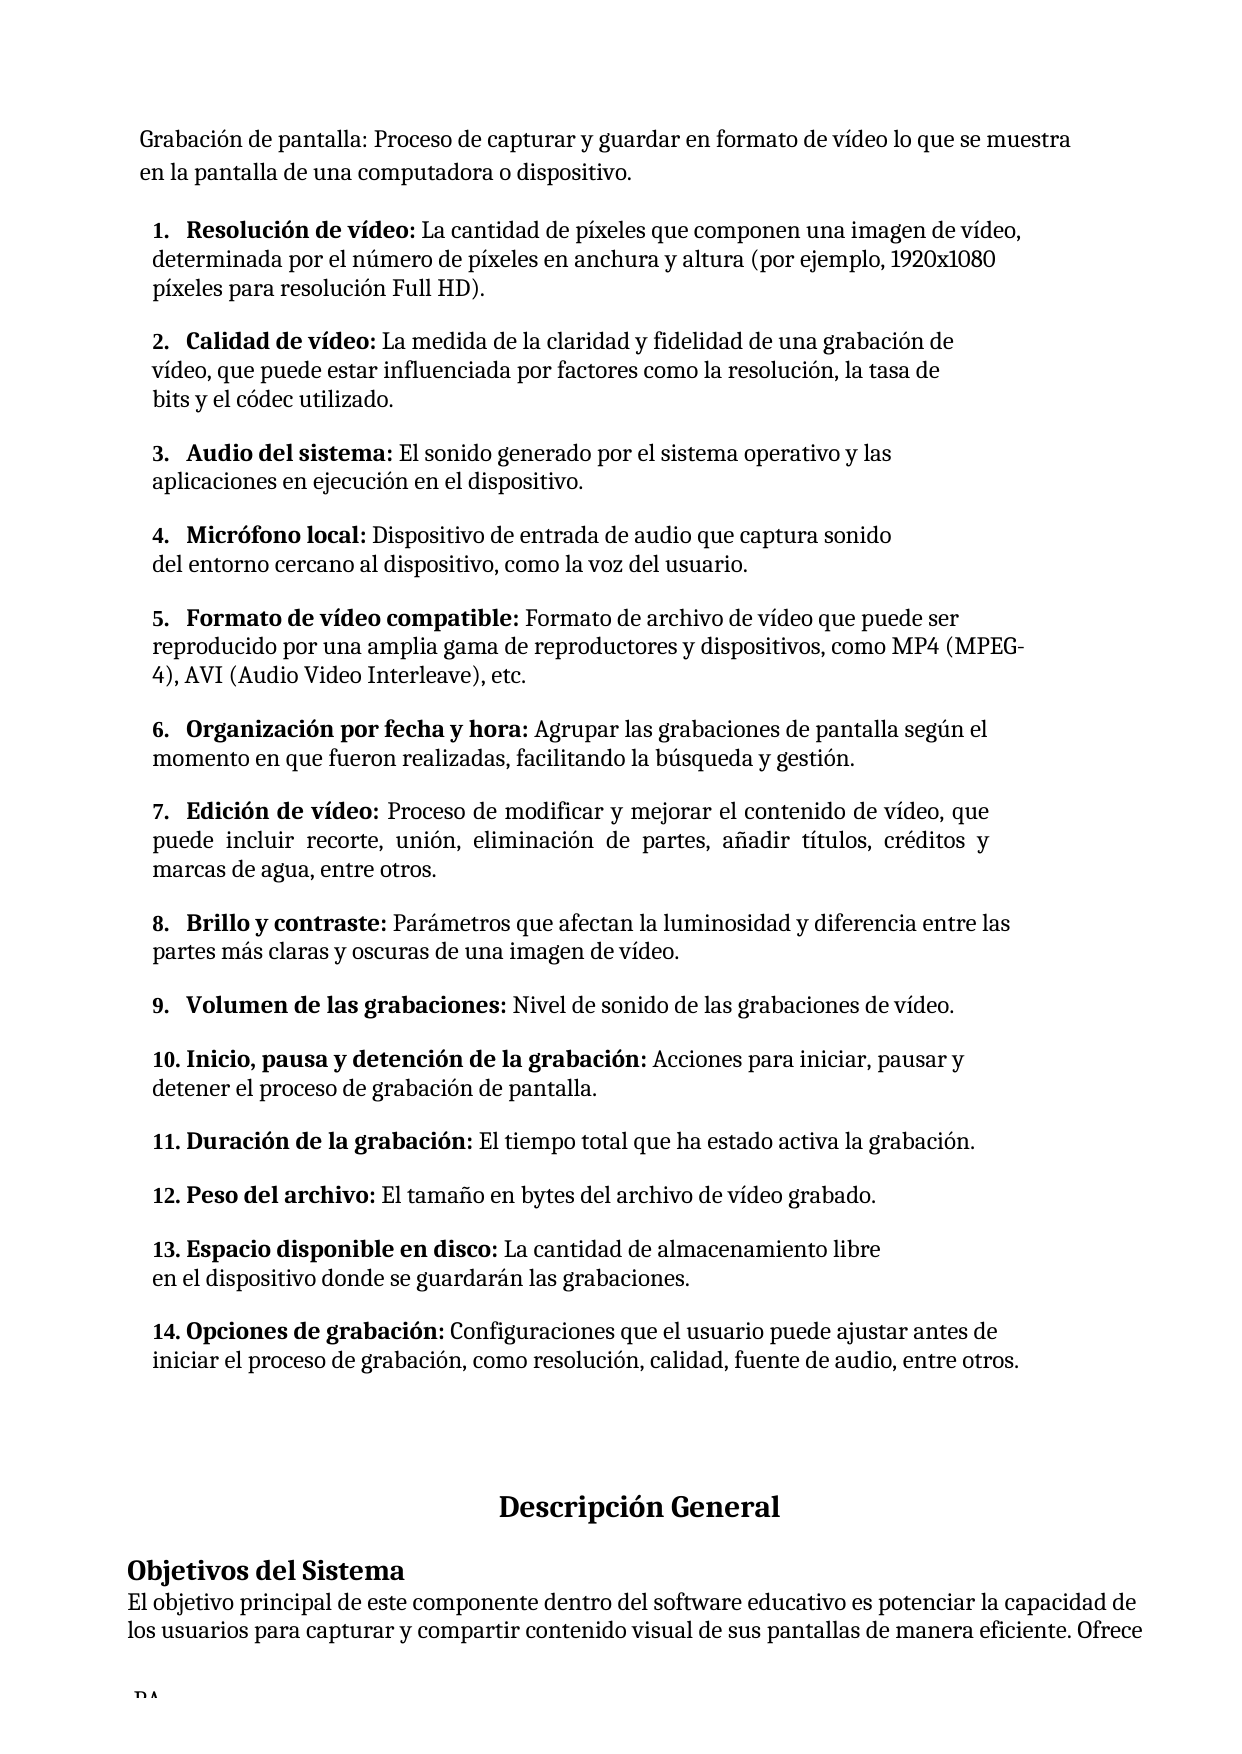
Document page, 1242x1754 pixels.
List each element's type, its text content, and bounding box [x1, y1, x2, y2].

list Resolución de vídeo: La cantidad de píxeles que componen una imagen de vídeo, determinada por el número de píxeles en anchura y altura (por ejemplo, 1920x1080 píxeles para resolución Full HD). [152, 216, 1032, 302]
list Inicio, pausa y detención de la grabación: Acciones para iniciar, pausar y detener el proceso de grabación de pantalla. [152, 1045, 969, 1102]
text Objetivos del Sistema [127, 1554, 1152, 1588]
list Micrófono local: Dispositivo de entrada de audio que captura sonido del entorno cercano al dispositivo, como la voz del usuario. [152, 521, 896, 578]
list Edición de vídeo: Proceso de modificar y mejorar el contenido de vídeo, que puede incluir recorte, unión, eliminación de partes, añadir títulos, créditos y marcas de agua, entre otros. [152, 797, 990, 883]
list Calidad de vídeo: La medida de la claridad y fidelidad de una grabación de vídeo, que puede estar influenciada por factores como la resolución, la tasa de bits y el códec utilizado. [152, 327, 977, 413]
list Peso del archivo: El tamaño en bytes del archivo de vídeo grabado. [152, 1181, 1152, 1210]
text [127, 1588, 1152, 1645]
list Brillo y contraste: Parámetros que afectan la luminosidad y diferencia entre las partes más claras y oscuras de una imagen de vídeo. [152, 908, 1016, 966]
list Opciones de grabación: Configuraciones que el usuario puede ajustar antes de iniciar el proceso de grabación, como resolución, calidad, fuente de audio, entre otros. [152, 1317, 1023, 1375]
text Grabación de pantalla: Proceso de capturar y guardar en formato de vídeo lo que se muestra en la pantalla de una computadora o dispositivo. [139, 125, 1099, 187]
list Duración de la grabación: El tiempo total que ha estado activa la grabación. [152, 1127, 1152, 1156]
list Espacio disponible en disco: La cantidad de almacenamiento libre en el dispositivo donde se guardarán las grabaciones. [152, 1235, 882, 1292]
list Organización por fecha y hora: Agrupar las grabaciones de pantalla según el momento en que fueron realizadas, facilitando la búsqueda y gestión. [152, 715, 1013, 772]
list Formato de vídeo compatible: Formato de archivo de vídeo que puede ser reproducido por una amplia gama de reproductores y dispositivos, como MP4 (MPEG-4), AVI (Audio Video Interleave), etc. [152, 603, 1033, 690]
text Descripción General [127, 1489, 1152, 1525]
list Audio del sistema: El sonido generado por el sistema operativo y las aplicaciones en ejecución en el dispositivo. [152, 438, 1001, 496]
list Volumen de las grabaciones: Nivel de sonido de las grabaciones de vídeo. [152, 991, 1152, 1020]
